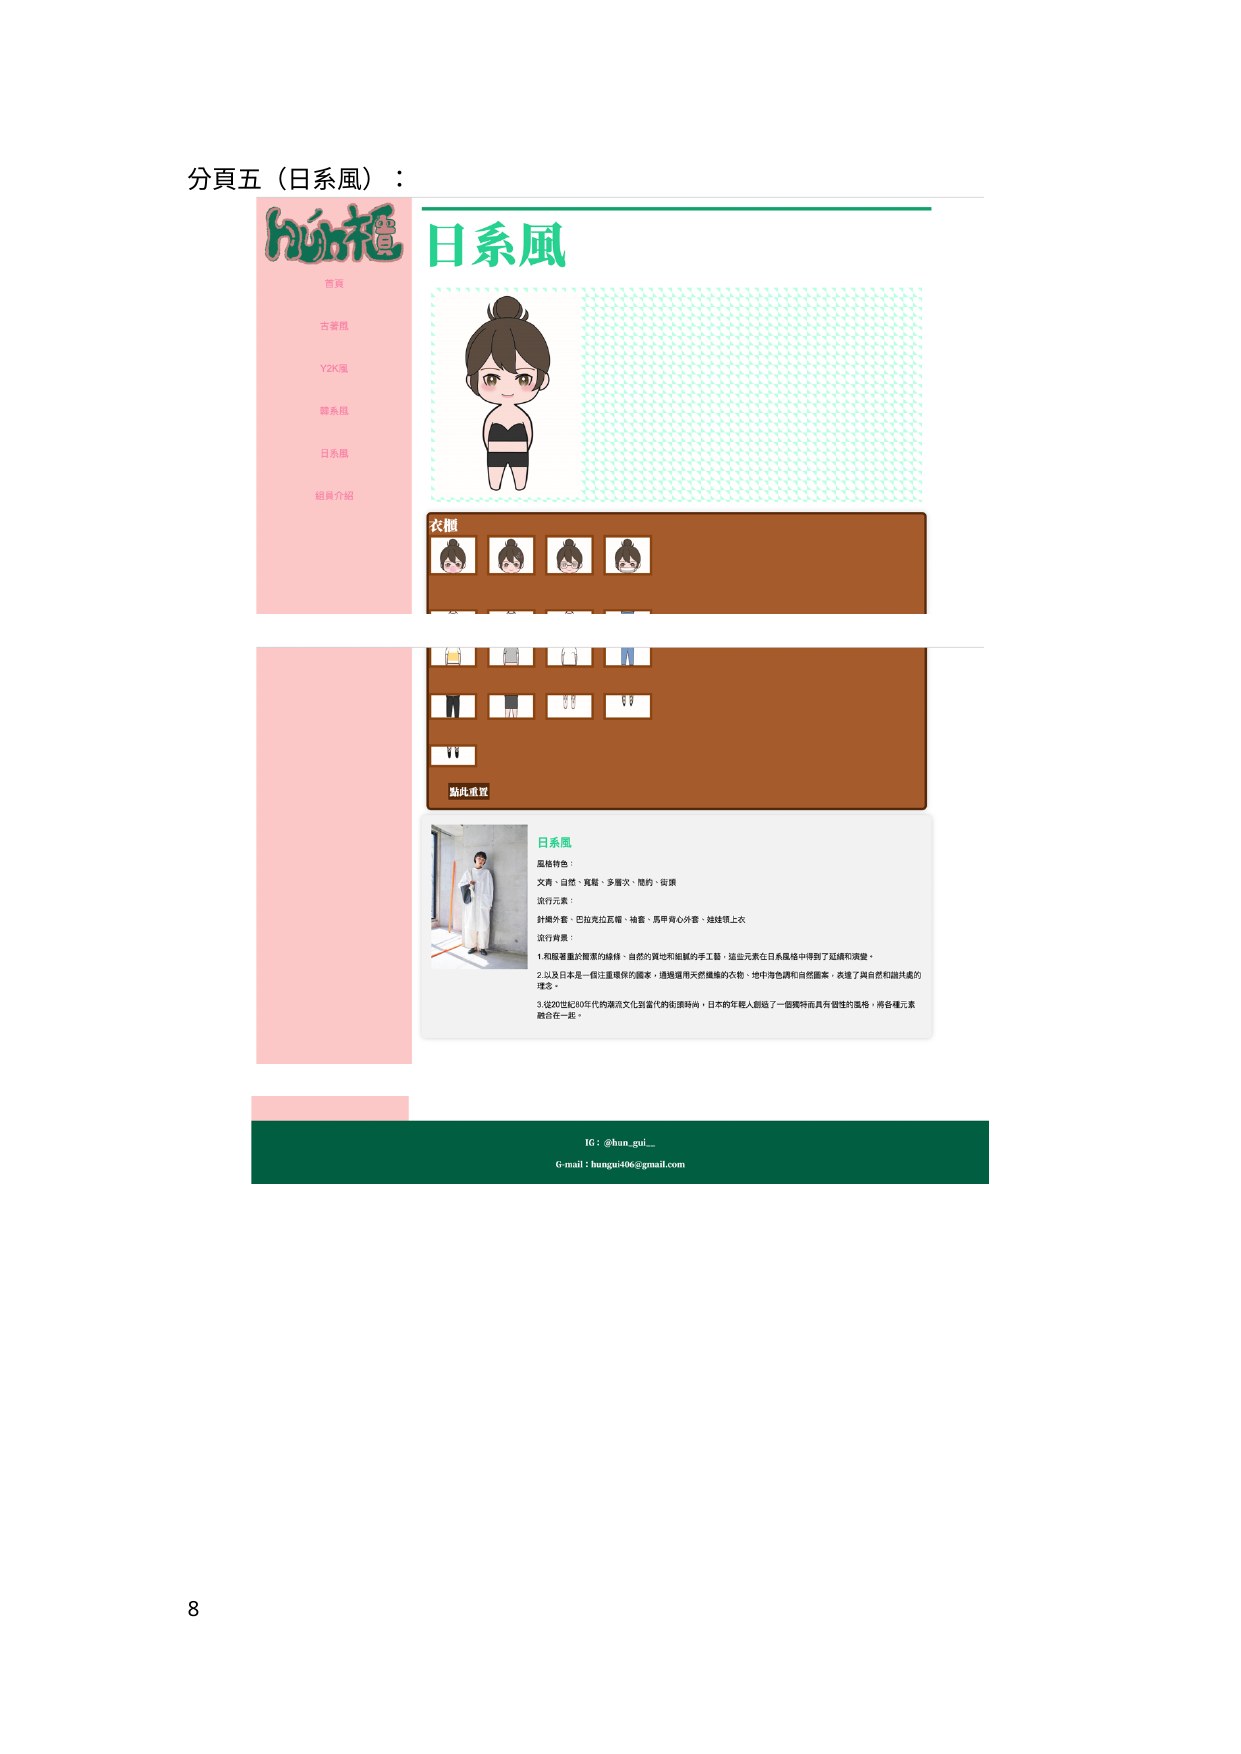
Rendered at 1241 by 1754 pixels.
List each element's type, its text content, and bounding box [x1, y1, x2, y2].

picture [256, 196, 984, 614]
picture [251, 1096, 989, 1184]
text 分頁五（日系風）： [187, 159, 1053, 197]
picture [256, 646, 984, 1064]
